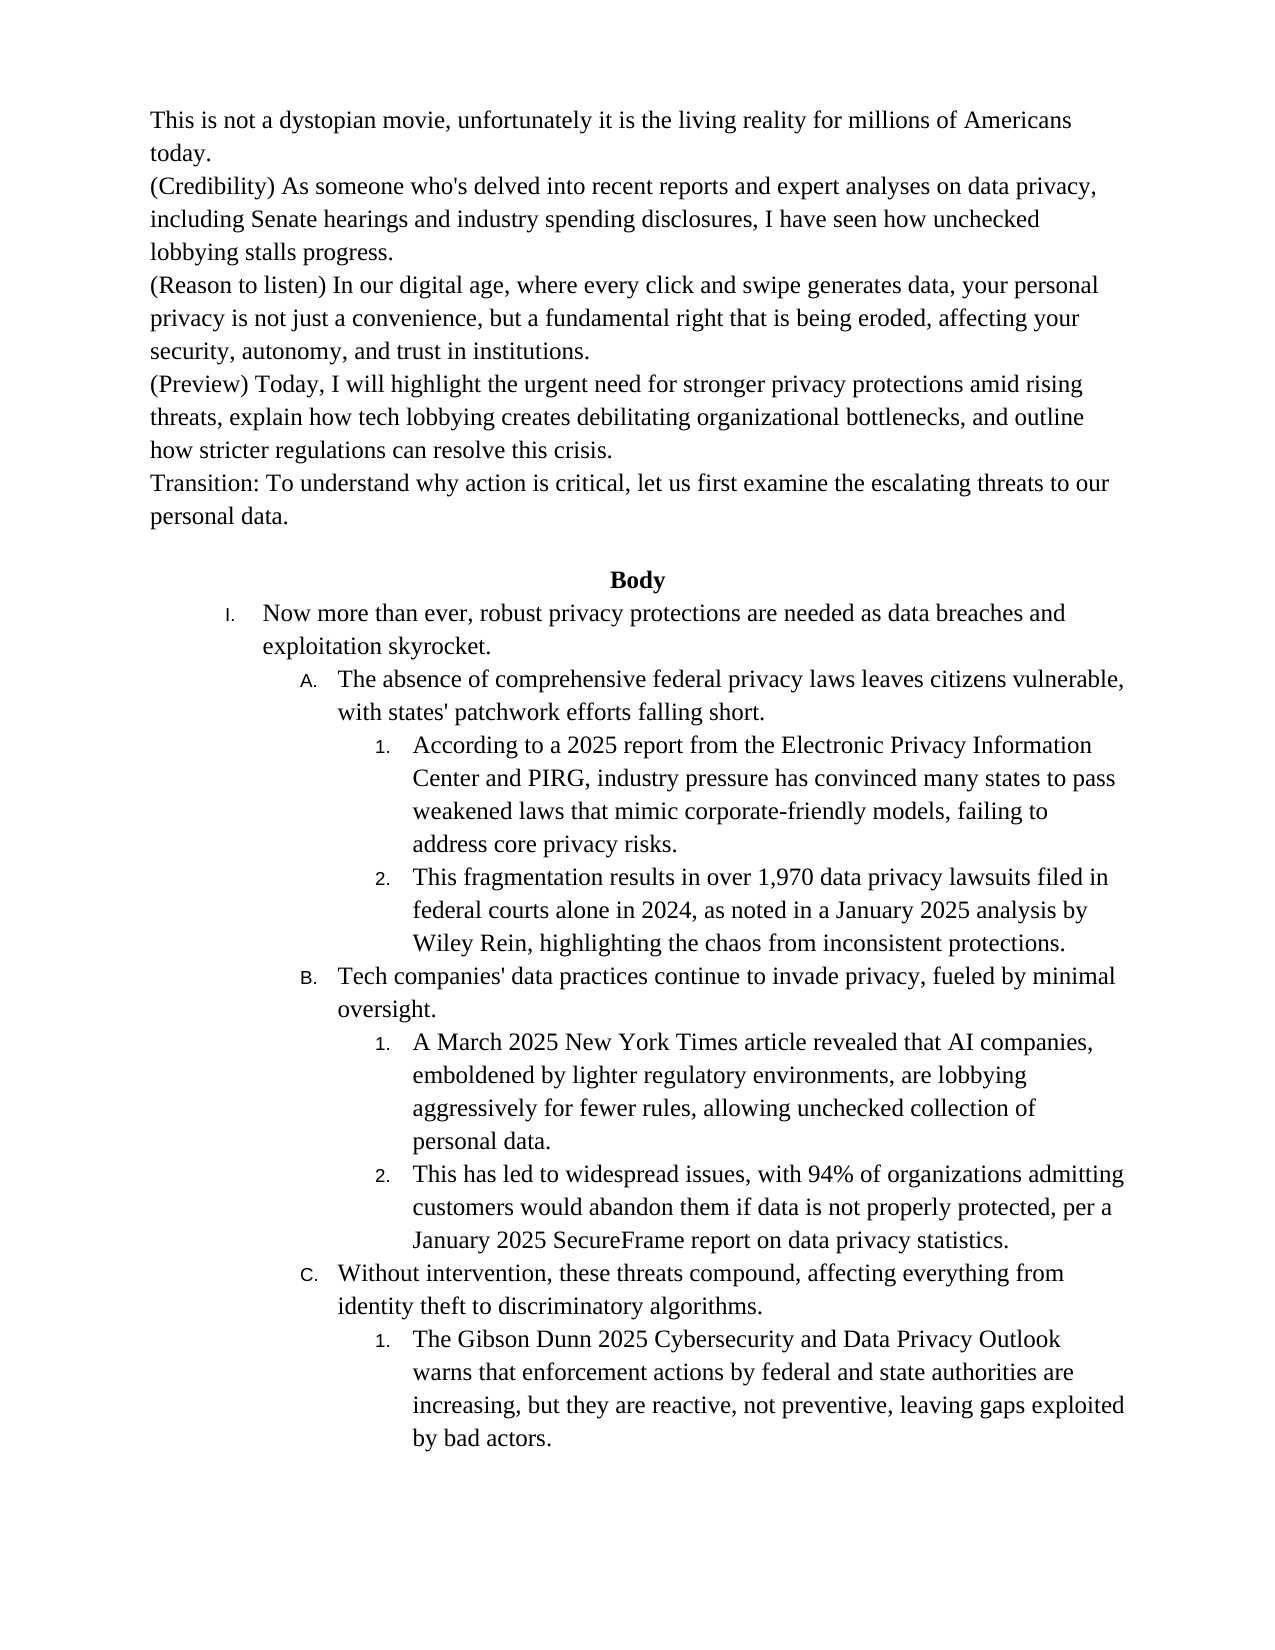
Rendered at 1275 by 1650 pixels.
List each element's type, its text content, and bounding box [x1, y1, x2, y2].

list Without intervention, these threats compound, affecting everything from identity theft to discriminatory algorithms. [300, 1258, 1125, 1320]
text (Preview) Today, I will highlight the urgent need for stronger privacy protections amid rising threats, explain how tech lobbying creates debilitating organizational bottlenecks, and outline how stricter regulations can resolve this crisis. [150, 369, 1125, 464]
text Body [150, 565, 1125, 593]
list This has led to widespread issues, with 94% of organizations admitting customers would abandon them if data is not properly protected, per a January 2025 SecureFrame report on data privacy statistics. [375, 1159, 1125, 1254]
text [150, 105, 1125, 167]
list This fragmentation results in over 1,970 data privacy lawsuits filed in federal courts alone in 2024, as noted in a January 2025 analysis by Wiley Rein, highlighting the chaos from inconsistent protections. [375, 862, 1125, 957]
list According to a 2025 report from the Electronic Privacy Information Center and PIRG, industry pressure has convinced many states to pass weakened laws that mimic corporate-friendly models, failing to address core privacy risks. [375, 730, 1125, 858]
list A March 2025 New York Times article revealed that AI companies, emboldened by lighter regulatory environments, are lobbying aggressively for fewer rules, allowing unchecked collection of personal data. [375, 1027, 1125, 1155]
list The Gibson Dunn 2025 Cybersecurity and Data Privacy Outlook warns that enforcement actions by federal and state authorities are increasing, but they are reactive, not preventive, leaving gaps exploited by bad actors. [375, 1324, 1125, 1452]
text (Reason to listen) In our digital age, where every click and swipe generates data, your personal privacy is not just a convenience, but a fundamental right that is being eroded, affecting your security, autonomy, and trust in institutions. [150, 270, 1125, 365]
list The absence of comprehensive federal privacy laws leaves citizens vulnerable, with states' patchwork efforts falling short. [300, 664, 1125, 726]
text Transition: To understand why action is critical, let us first examine the escalating threats to our personal data. [150, 468, 1125, 530]
list Tech companies' data practices continue to invade privacy, fueled by minimal oversight. [300, 961, 1125, 1023]
list Now more than ever, robust privacy protections are needed as data breaches and exploitation skyrocket. [225, 598, 1125, 659]
text (Credibility) As someone who's delved into recent reports and expert analyses on data privacy, including Senate hearings and industry spending disclosures, I have seen how unchecked lobbying stalls progress. [150, 171, 1125, 266]
